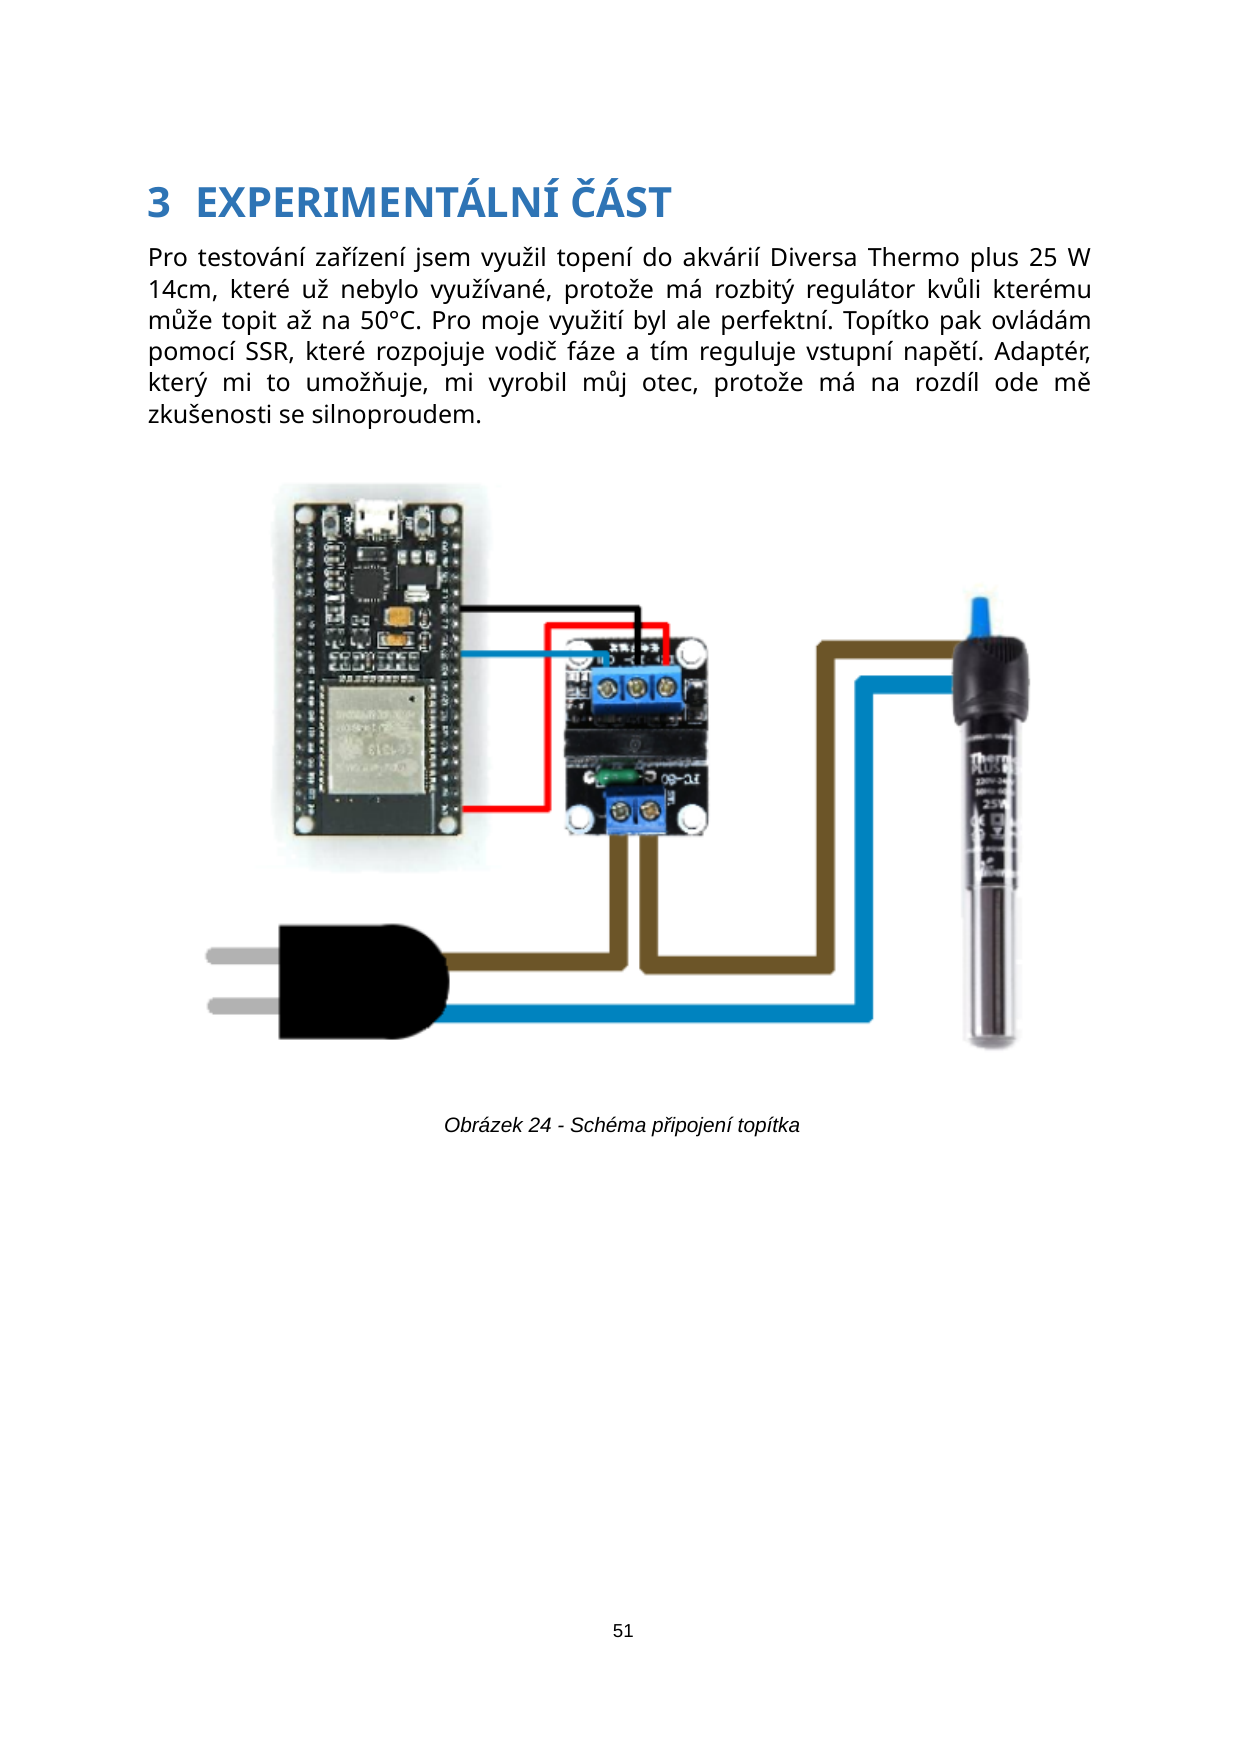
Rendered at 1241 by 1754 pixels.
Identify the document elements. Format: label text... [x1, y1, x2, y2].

text Experimentální část [148, 173, 1093, 229]
picture [147, 478, 1093, 1087]
text Pro testování zařízení jsem využil topení do akvárií Diversa Thermo plus 25 W 14cm, které už nebylo využívané, protože má rozbitý regulátor kvůli kterému může topit až na 50°C. Pro moje využití byl ale perfektní. Topítko pak ovládám pomocí SSR, které rozpojuje vodič fáze a tím reguluje vstupní napětí. Adaptér, který mi to umožňuje, mi vyrobil můj otec, protože má na rozdíl ode mě zkušenosti se silnoproudem. [148, 242, 1093, 429]
